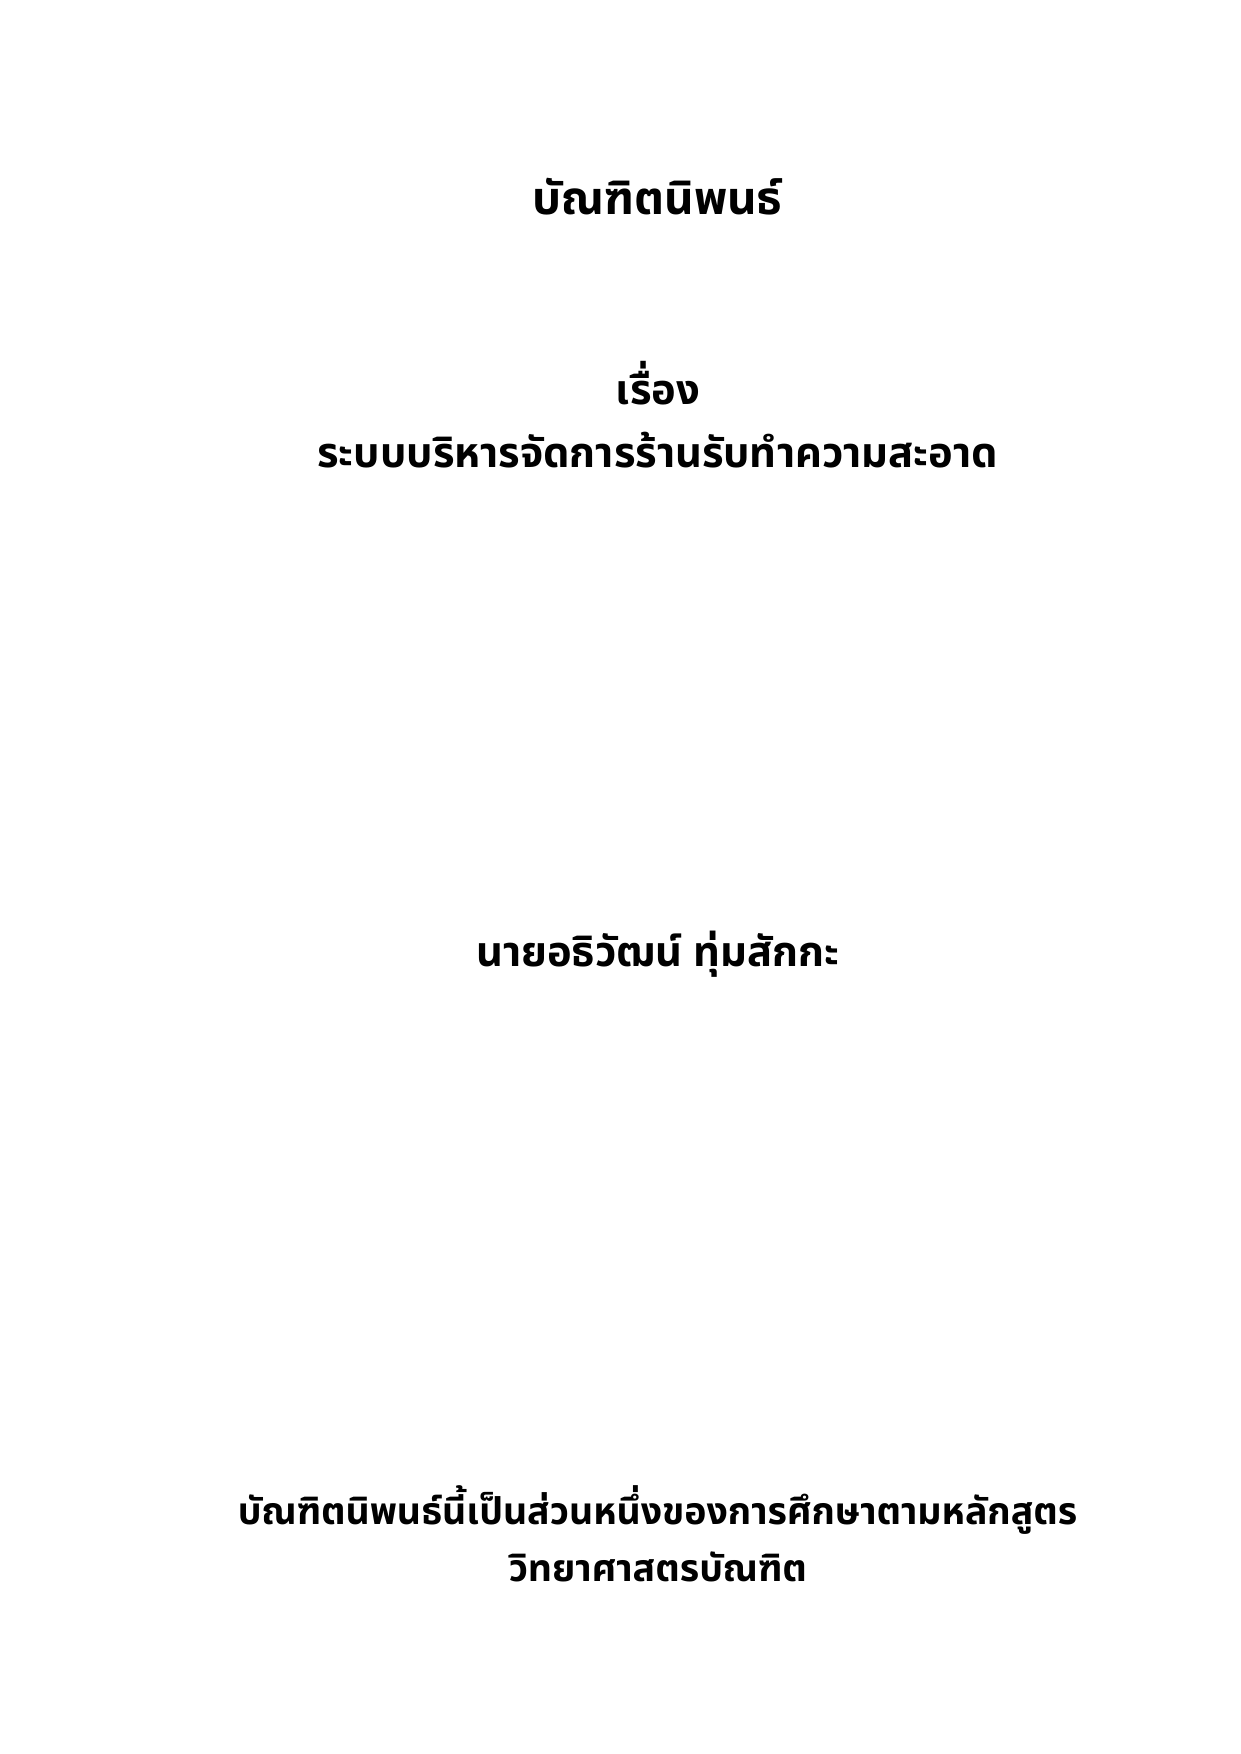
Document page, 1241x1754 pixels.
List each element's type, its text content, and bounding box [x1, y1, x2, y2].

text ระบบบริหารจัดการร้านรับทำความสะอาด [225, 423, 1090, 486]
text นายอธิวัฒน์ ทุ่มสักกะ [225, 922, 1090, 985]
text เรื่อง [225, 360, 1090, 423]
text บัณฑิตนิพนธ์ [225, 166, 1090, 235]
text บัณฑิตนิพนธ์นี้เป็นส่วนหนึ่งของการศึกษาตามหลักสูตรวิทยาศาสตรบัณฑิต [225, 1484, 1090, 1598]
